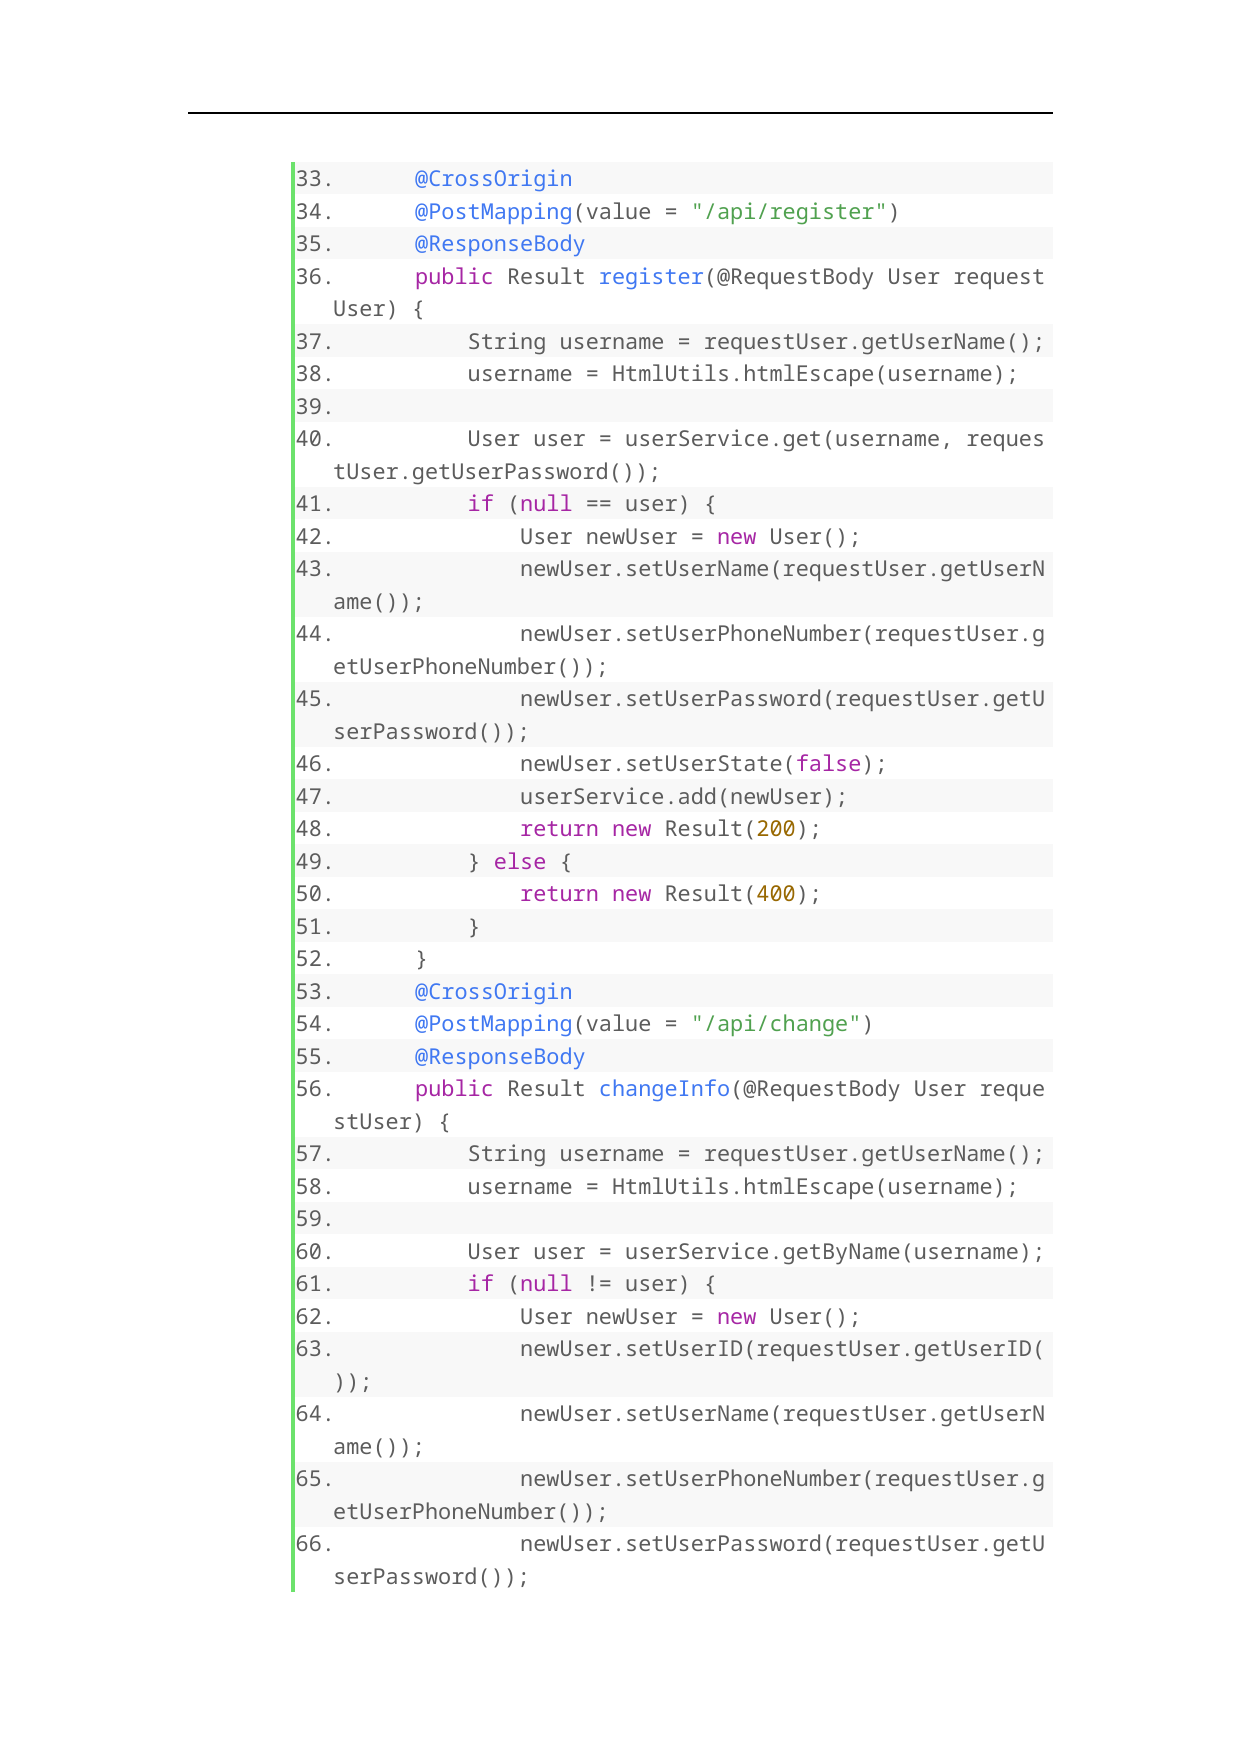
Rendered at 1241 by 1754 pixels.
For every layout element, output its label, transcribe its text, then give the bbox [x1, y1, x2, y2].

list newUser.setUserState(false); [295, 747, 1053, 779]
list String username = requestUser.getUserName(); [295, 324, 1053, 357]
list newUser.setUserPhoneNumber(requestUser.getUserPhoneNumber()); [295, 1462, 1053, 1527]
list @CrossOrigin [295, 162, 1053, 194]
list newUser.setUserPassword(requestUser.getUserPassword()); [295, 1527, 1053, 1592]
list @PostMapping(value = "/api/change") [295, 1007, 1053, 1039]
list newUser.setUserPhoneNumber(requestUser.getUserPhoneNumber()); [295, 617, 1053, 682]
list User user = userService.getByName(username); [295, 1234, 1053, 1267]
list return new Result(400); [295, 877, 1053, 909]
list } [295, 942, 1053, 974]
list if (null == user) { [295, 487, 1053, 519]
list } else { [295, 844, 1053, 877]
list newUser.setUserName(requestUser.getUserName()); [295, 552, 1053, 617]
list username = HtmlUtils.htmlEscape(username); [295, 357, 1053, 389]
list User newUser = new User(); [295, 1299, 1053, 1332]
list userService.add(newUser); [295, 779, 1053, 812]
list newUser.setUserPassword(requestUser.getUserPassword()); [295, 682, 1053, 747]
list @ResponseBody [295, 1039, 1053, 1072]
list User user = userService.get(username, requestUser.getUserPassword()); [295, 422, 1053, 487]
list User newUser = new User(); [295, 519, 1053, 552]
list } [295, 909, 1053, 942]
list username = HtmlUtils.htmlEscape(username); [295, 1169, 1053, 1202]
list @CrossOrigin [295, 974, 1053, 1007]
list public Result register(@RequestBody User requestUser) { [295, 259, 1053, 324]
list return new Result(200); [295, 812, 1053, 844]
list if (null != user) { [295, 1267, 1053, 1299]
list public Result changeInfo(@RequestBody User requestUser) { [295, 1072, 1053, 1137]
list newUser.setUserName(requestUser.getUserName()); [295, 1397, 1053, 1462]
list @ResponseBody [295, 227, 1053, 259]
list @PostMapping(value = "/api/register") [295, 194, 1053, 227]
list String username = requestUser.getUserName(); [295, 1137, 1053, 1169]
list newUser.setUserID(requestUser.getUserID()); [295, 1332, 1053, 1397]
